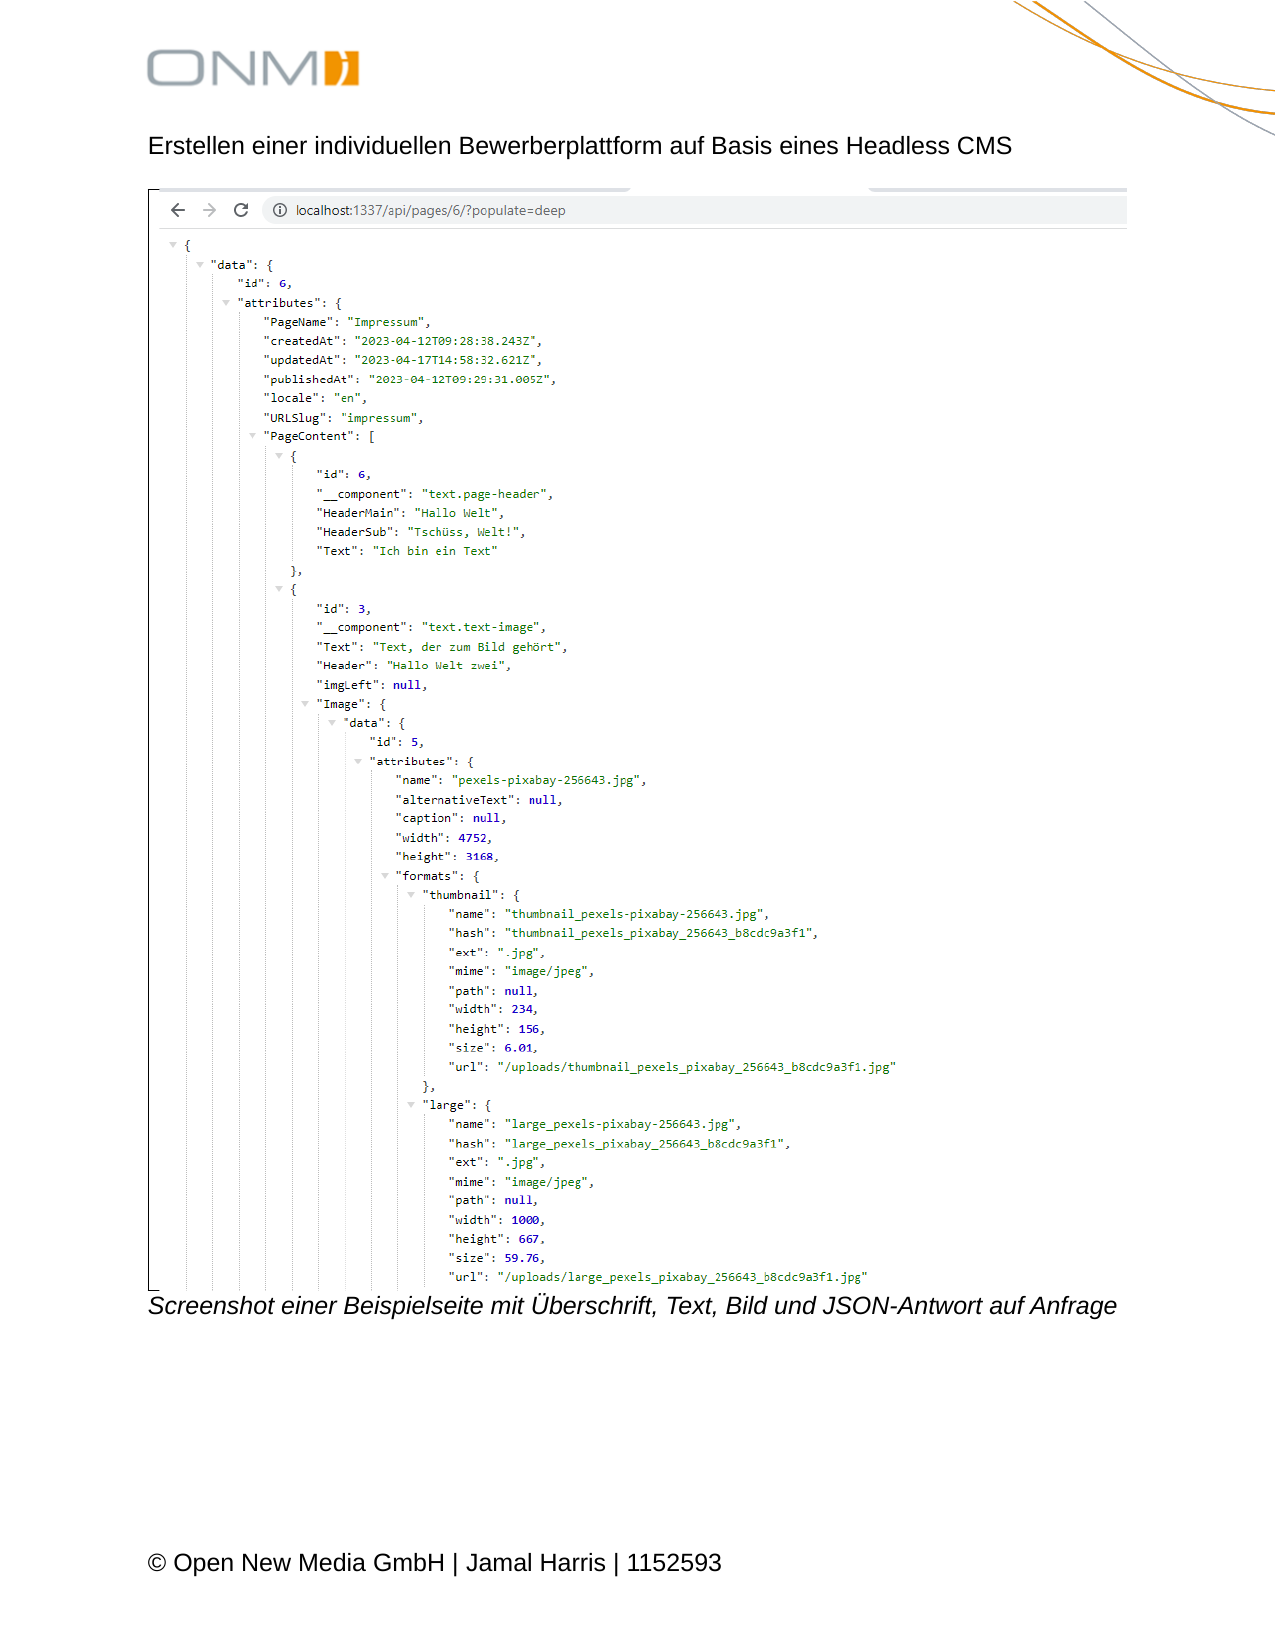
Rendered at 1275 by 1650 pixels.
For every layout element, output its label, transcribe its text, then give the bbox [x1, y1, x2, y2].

picture [116, 0, 413, 104]
picture [159, 188, 1127, 1291]
picture [1000, 1, 1275, 147]
text Screenshot einer Beispielseite mit Überschrift, Text, Bild und JSON-Antwort auf Anfrage [148, 1291, 1127, 1320]
table_cell [149, 190, 159, 1290]
